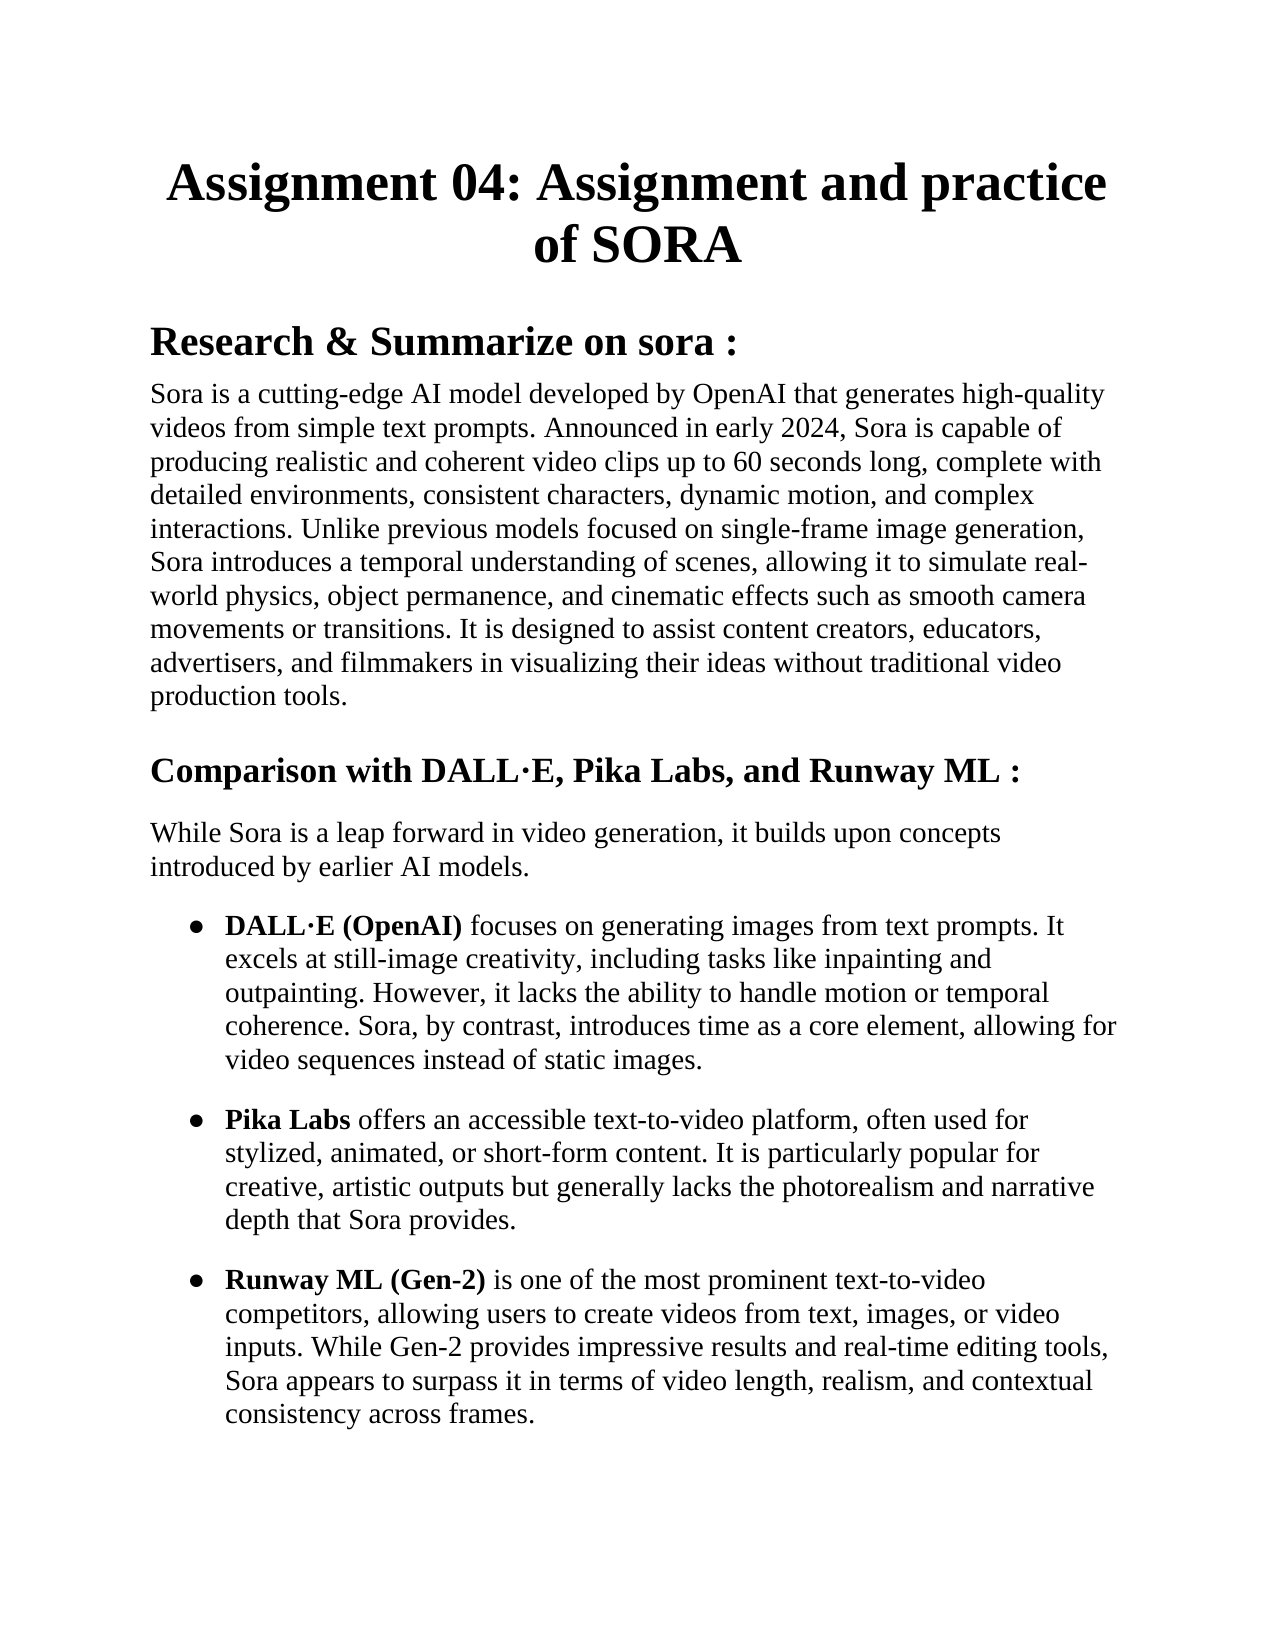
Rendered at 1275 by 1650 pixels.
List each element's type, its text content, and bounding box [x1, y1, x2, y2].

list Pika Labs offers an accessible text-to-video platform, often used for stylized, animated, or short-form content. It is particularly popular for creative, artistic outputs but generally lacks the photorealism and narrative depth that Sora provides. [187, 1102, 1125, 1262]
list Runway ML (Gen-2) is one of the most prominent text-to-video competitors, allowing users to create videos from text, images, or video inputs. While Gen-2 provides impressive results and real-time editing tools, Sora appears to surpass it in terms of video length, realism, and contextual consistency across frames. [187, 1262, 1125, 1430]
text While Sora is a leap forward in video generation, it builds upon concepts introduced by earlier AI models. [150, 815, 1125, 882]
subtitle Research & Summarize on sora : [150, 316, 1125, 364]
list DALL·E (OpenAI) focuses on generating images from text prompts. It excels at still-image creativity, including tasks like inpainting and outpainting. However, it lacks the ability to handle motion or temporal coherence. Sora, by contrast, introduces time as a core element, allowing for video sequences instead of static images. [187, 907, 1125, 1102]
title Assignment 04: Assignment and practice of SORA [150, 150, 1125, 274]
subtitle Comparison with DALL·E, Pika Labs, and Runway ML : [150, 749, 1125, 790]
title Sora is a cutting-edge AI model developed by OpenAI that generates high-quality videos from simple text prompts. Announced in early 2024, Sora is capable of producing realistic and coherent video clips up to 60 seconds long, complete with detailed environments, consistent characters, dynamic motion, and complex interactions. Unlike previous models focused on single-frame image generation, Sora introduces a temporal understanding of scenes, allowing it to simulate real-world physics, object permanence, and cinematic effects such as smooth camera movements or transitions. It is designed to assist content creators, educators, advertisers, and filmmakers in visualizing their ideas without traditional video production tools. [150, 377, 1125, 712]
